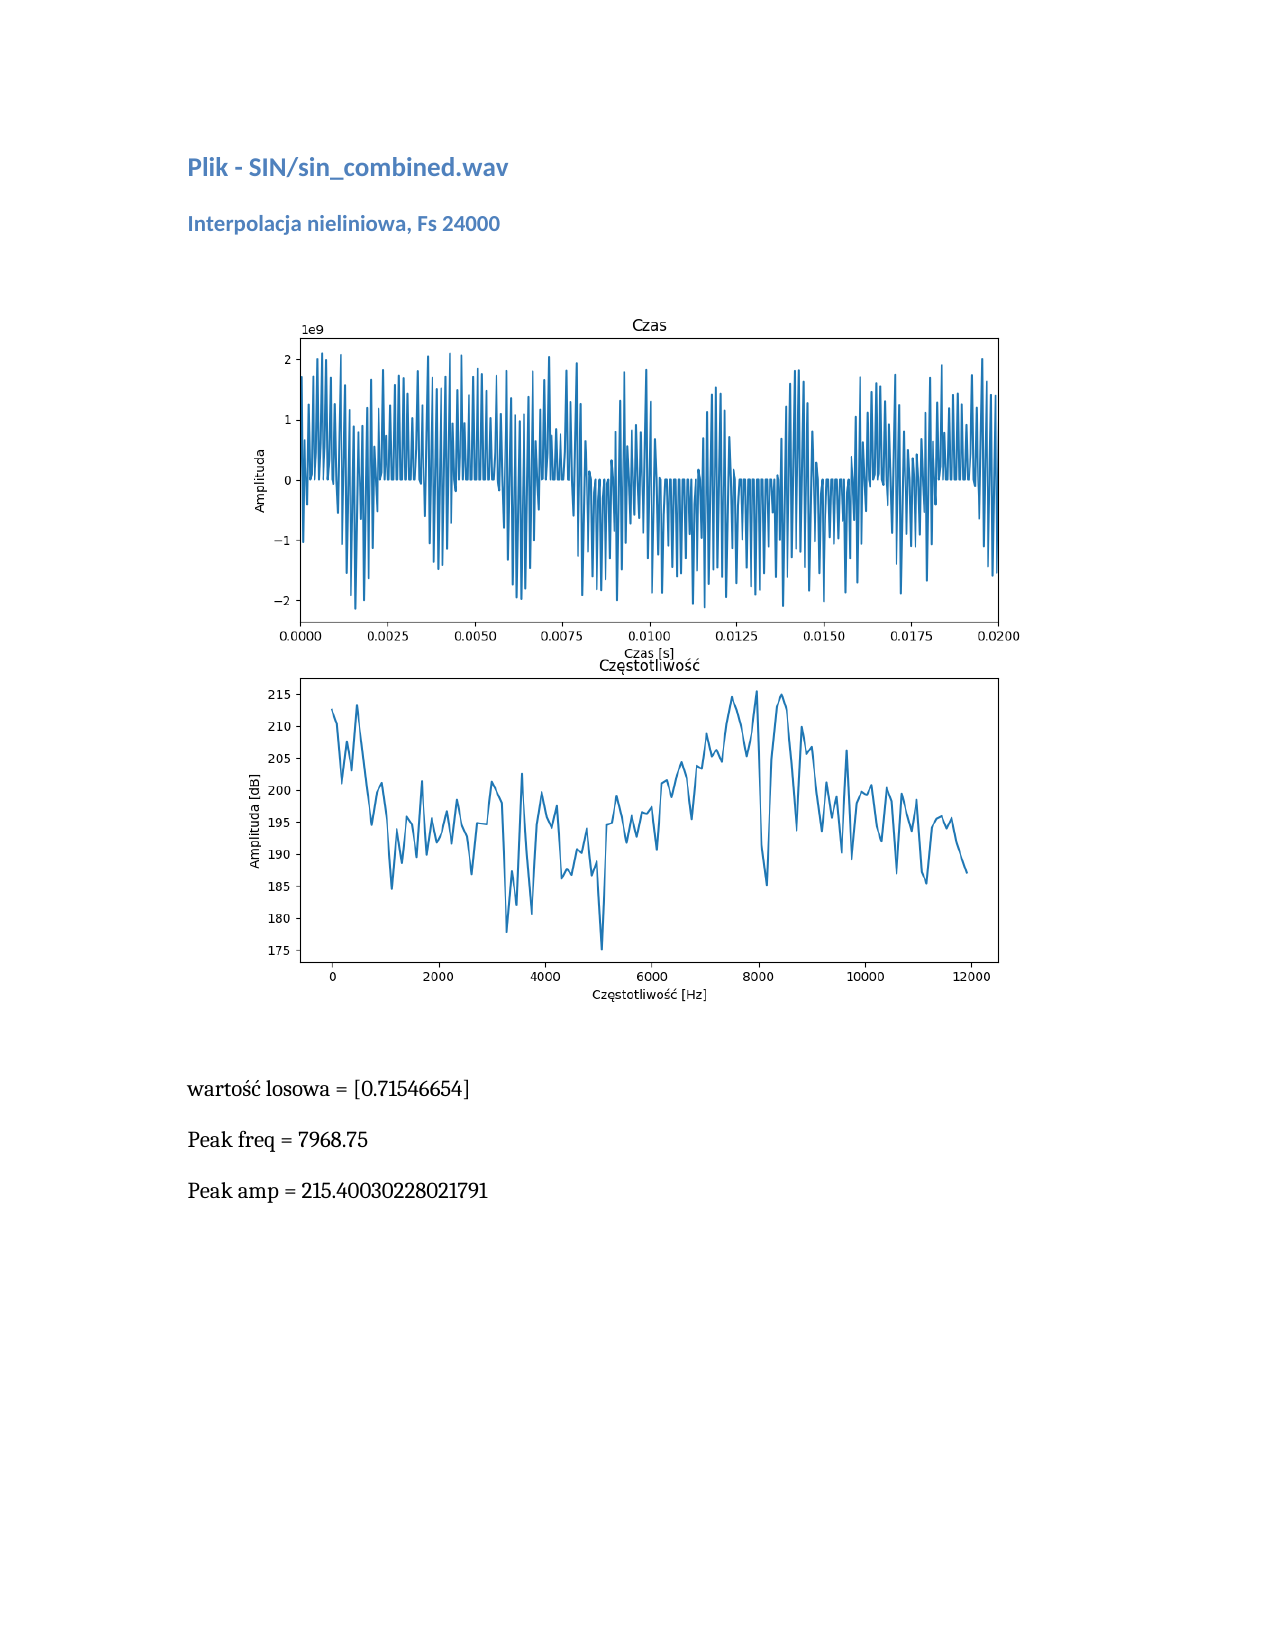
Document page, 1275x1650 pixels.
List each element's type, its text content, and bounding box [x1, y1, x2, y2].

text Peak freq = 7968.75 [187, 1127, 1087, 1153]
subtitle Plik - SIN/sin_combined.wav [187, 150, 1087, 183]
subtitle Interpolacja nieliniowa, Fs 24000 [187, 209, 1087, 237]
text Peak amp = 215.40030228021791 [187, 1178, 1087, 1204]
text wartość losowa = [0.71546654] [187, 1076, 1087, 1102]
picture [187, 241, 1088, 1051]
